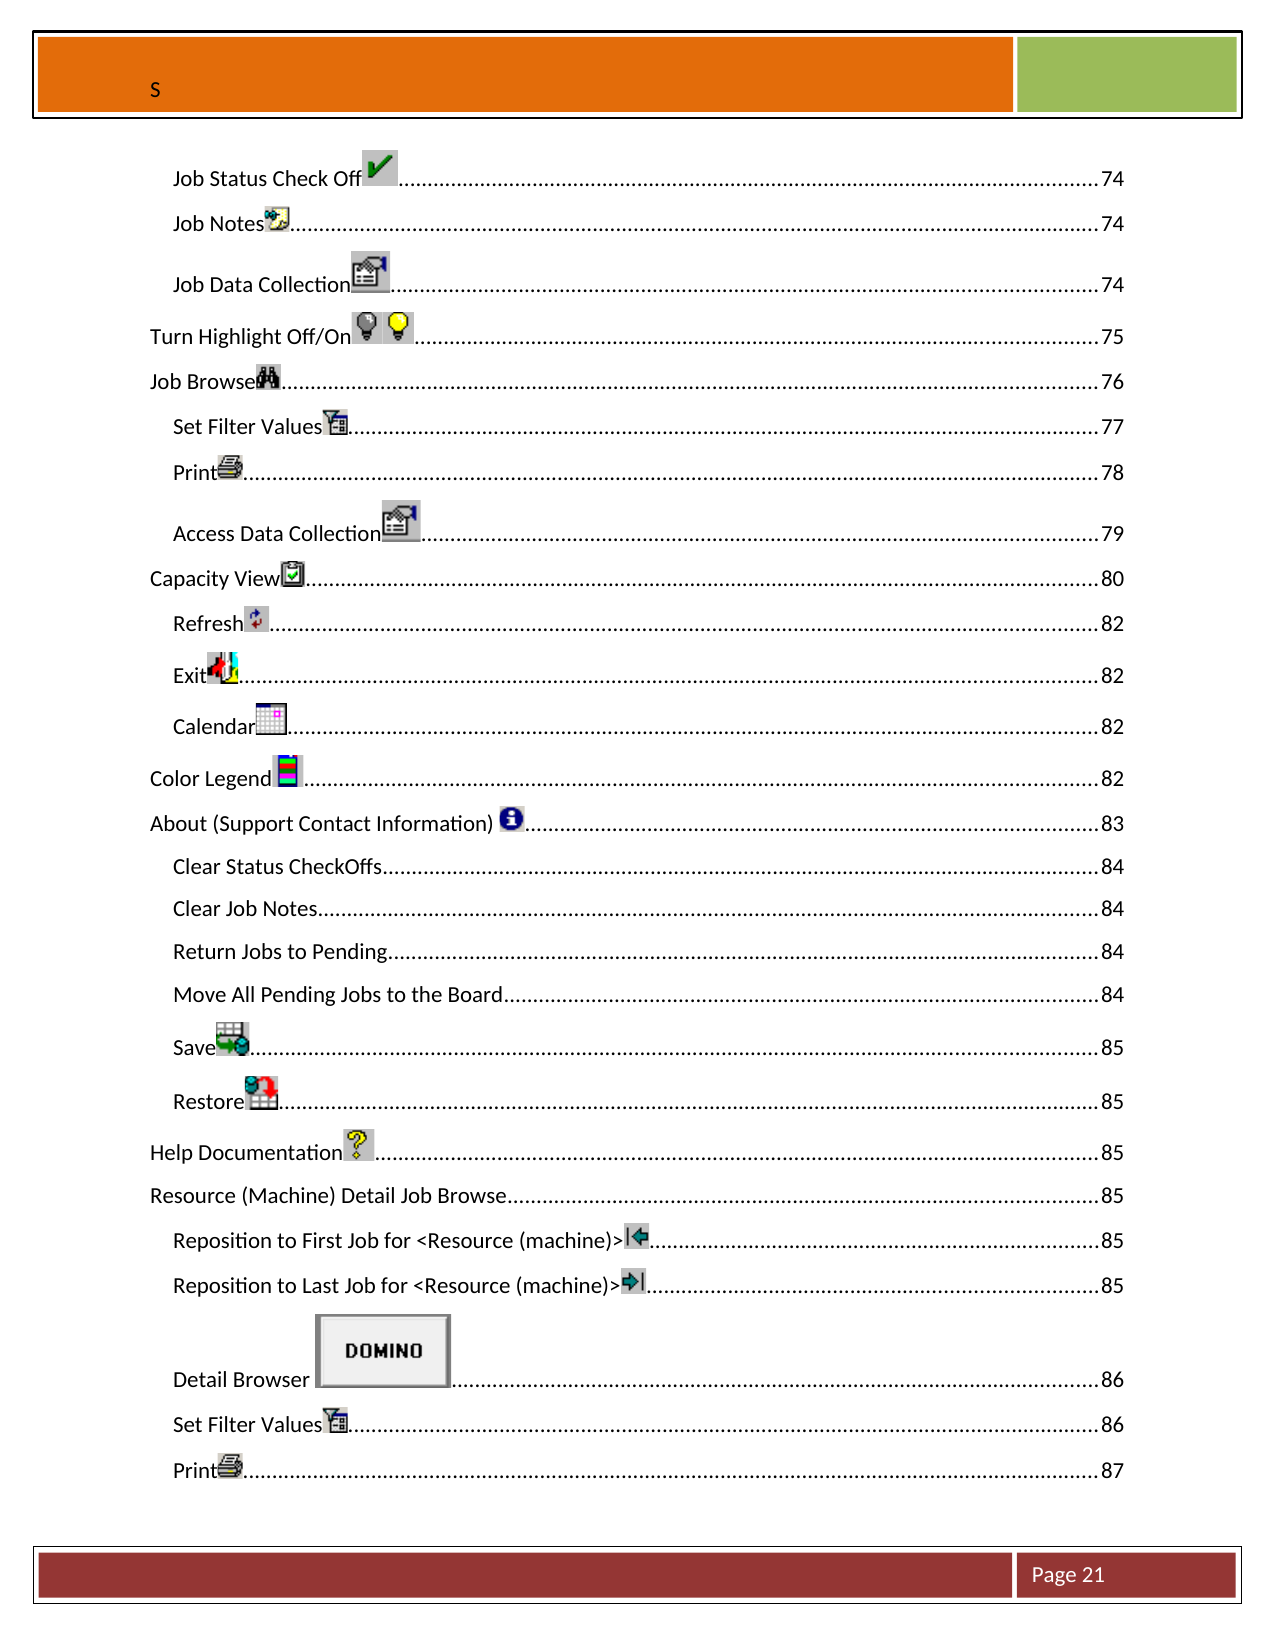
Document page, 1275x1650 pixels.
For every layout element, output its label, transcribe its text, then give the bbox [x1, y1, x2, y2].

picture [272, 755, 304, 787]
text Set Filter Values 86 [173, 1408, 1125, 1439]
picture [255, 703, 287, 735]
text Turn Highlight Off/On 75 [150, 313, 1125, 350]
text Help Documentation 85 [150, 1129, 1125, 1166]
text About (Support Contact Information) 83 [150, 807, 1125, 837]
picture [362, 150, 398, 186]
picture [256, 364, 281, 390]
text Job Data Collection 74 [173, 252, 1125, 298]
picture [264, 206, 290, 232]
picture [624, 1223, 650, 1249]
text Print 78 [173, 455, 1125, 486]
text Restore 85 [173, 1076, 1125, 1115]
text Return Jobs to Pending 84 [173, 937, 1125, 965]
text Clear Status CheckOffs 84 [173, 852, 1125, 880]
text Color Legend 82 [150, 755, 1125, 792]
picture [381, 500, 421, 542]
text Print 87 [173, 1453, 1125, 1484]
text Refresh 82 [173, 607, 1125, 637]
text Set Filter Values 77 [173, 410, 1125, 440]
text Save 85 [173, 1022, 1125, 1061]
picture [621, 1268, 647, 1294]
picture [351, 251, 391, 293]
picture [216, 1022, 250, 1056]
text Capacity View 80 [150, 562, 1125, 592]
picture [280, 561, 306, 587]
picture [244, 1076, 279, 1110]
text Clear Job Notes 84 [173, 894, 1125, 922]
text Job Notes 74 [173, 206, 1125, 237]
picture [499, 806, 525, 832]
text Resource (Machine) Detail Job Browse 85 [150, 1181, 1125, 1209]
picture [217, 455, 243, 480]
picture [322, 1407, 348, 1433]
text Calendar 82 [173, 704, 1125, 740]
text Access Data Collection 79 [173, 500, 1125, 547]
text Job Status Check Off 74 [173, 150, 1125, 192]
picture [207, 652, 239, 684]
text Detail Browser 86 [173, 1314, 1125, 1393]
picture [217, 1453, 243, 1479]
text Job Browse 76 [150, 364, 1125, 395]
text Exit 82 [173, 652, 1125, 689]
picture [244, 606, 270, 632]
picture [351, 312, 414, 344]
text Reposition to Last Job for <Resource (machine)> 85 [173, 1269, 1125, 1299]
picture [322, 409, 348, 435]
text Reposition to First Job for <Resource (machine)> 85 [173, 1223, 1125, 1254]
picture [315, 1314, 452, 1388]
text Move All Pending Jobs to the Board 84 [173, 980, 1125, 1008]
picture [343, 1129, 375, 1161]
